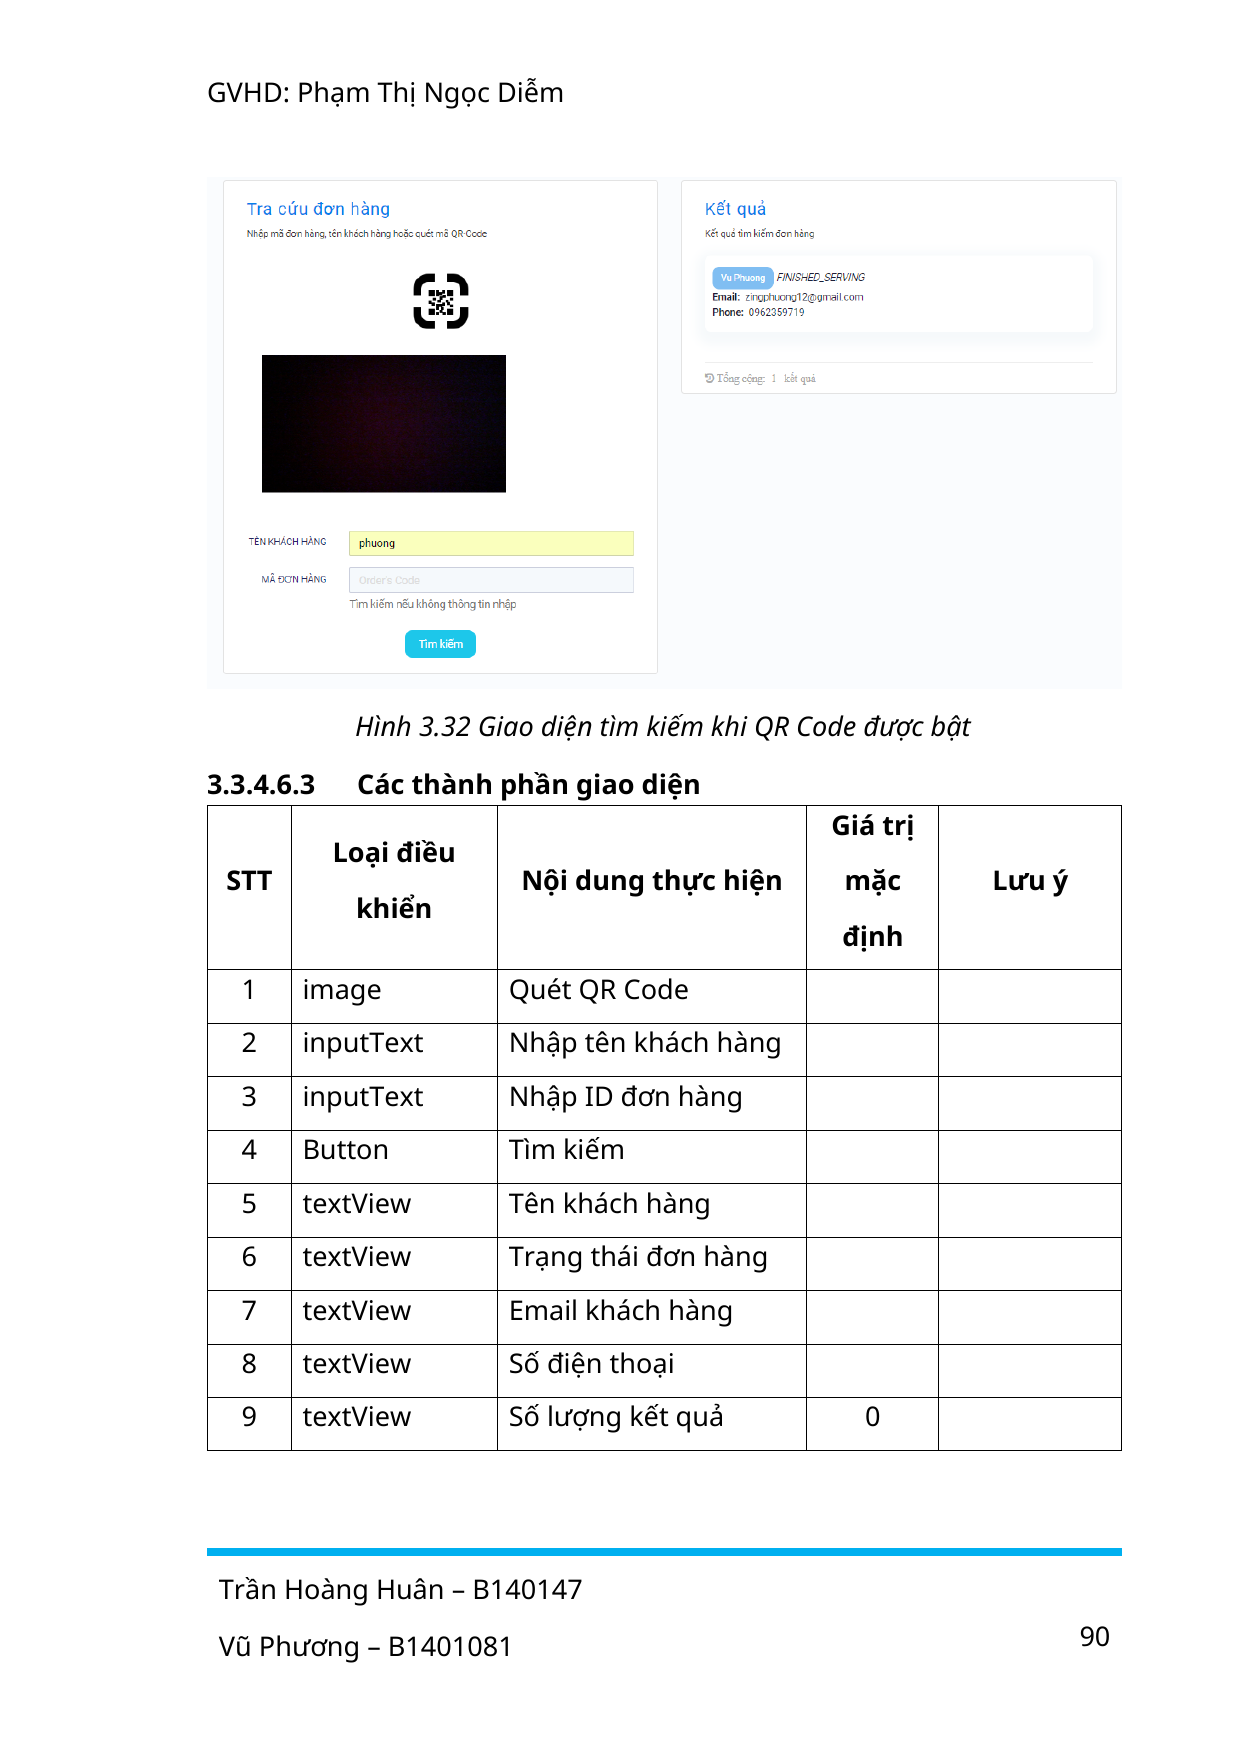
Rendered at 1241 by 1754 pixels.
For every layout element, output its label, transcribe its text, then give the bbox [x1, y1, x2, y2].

table_header Lưu ý [939, 806, 1121, 969]
table_cell [807, 1291, 938, 1343]
table_cell [807, 1077, 938, 1130]
table_cell image [292, 970, 497, 1023]
table_cell 8 [208, 1345, 291, 1397]
table_cell textView [292, 1345, 497, 1397]
table_cell [939, 1291, 1121, 1343]
table_cell Nhập tên khách hàng [498, 1024, 806, 1076]
table_cell [939, 1024, 1121, 1076]
table_cell Số lượng kết quả [498, 1398, 806, 1450]
picture [206, 177, 1123, 689]
table_cell [807, 1238, 938, 1290]
table_cell [939, 1077, 1121, 1130]
table_cell [939, 1345, 1121, 1397]
table_cell 5 [208, 1184, 291, 1237]
table_header Loại điều khiển [292, 806, 497, 969]
table_cell [807, 970, 938, 1023]
table_cell 1 [208, 970, 291, 1023]
table_cell [939, 970, 1121, 1023]
subtitle Các thành phần giao diện [207, 766, 1122, 802]
table_cell [807, 1184, 938, 1237]
table_cell 0 [807, 1398, 938, 1450]
table_cell Tìm kiếm [498, 1131, 806, 1183]
table_cell textView [292, 1184, 497, 1237]
table_cell [807, 1024, 938, 1076]
table_cell 2 [208, 1024, 291, 1076]
table_cell 9 [208, 1398, 291, 1450]
table_cell inputText [292, 1077, 497, 1130]
table_cell [939, 1184, 1121, 1237]
table_cell inputText [292, 1024, 497, 1076]
table_cell Trạng thái đơn hàng [498, 1238, 806, 1290]
table_cell 4 [208, 1131, 291, 1183]
table_cell Số điện thoại [498, 1345, 806, 1397]
table_cell Email khách hàng [498, 1291, 806, 1343]
table_cell 6 [208, 1238, 291, 1290]
table_cell Quét QR Code [498, 970, 806, 1023]
table_cell textView [292, 1291, 497, 1343]
table_cell [807, 1131, 938, 1183]
table_cell [939, 1238, 1121, 1290]
table_cell textView [292, 1238, 497, 1290]
table_cell textView [292, 1398, 497, 1450]
table_header Nội dung thực hiện [498, 806, 806, 969]
table_cell 7 [208, 1291, 291, 1343]
table_header STT [208, 806, 291, 969]
table_cell Tên khách hàng [498, 1184, 806, 1237]
text Hình 3 Giao diện tìm kiếm khi QR Code được bật [207, 708, 1122, 745]
table_cell [939, 1131, 1121, 1183]
table_cell 3 [208, 1077, 291, 1130]
table_cell Nhập ID đơn hàng [498, 1077, 806, 1130]
table_cell Button [292, 1131, 497, 1183]
table_header Giá trị mặc định [807, 806, 938, 969]
table_cell [807, 1345, 938, 1397]
table_cell [939, 1398, 1121, 1450]
